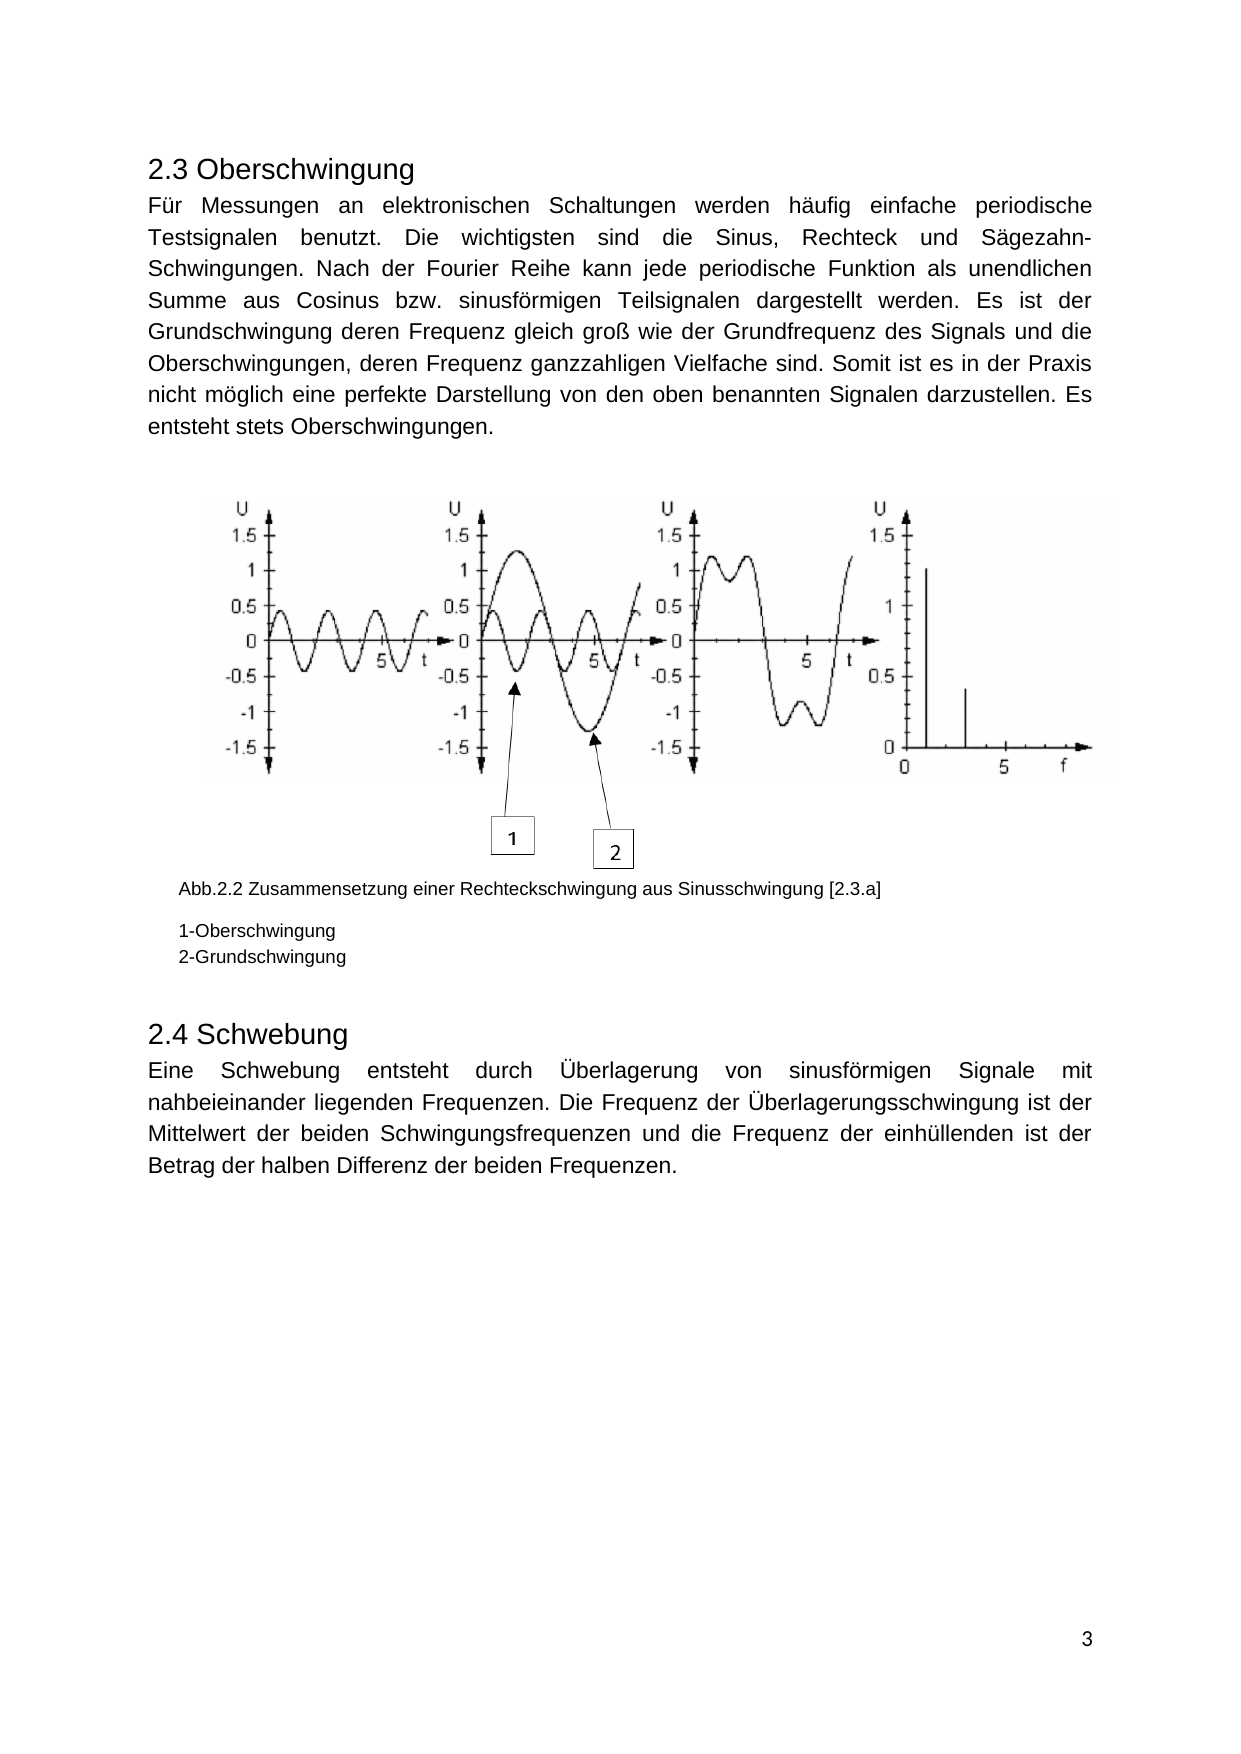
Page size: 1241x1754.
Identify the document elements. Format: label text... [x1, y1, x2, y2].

text Für Messungen an elektronischen Schaltungen werden häufig einfache periodische Testsignalen benutzt. Die wichtigsten sind die Sinus, Rechteck und Sägezahn-Schwingungen. Nach der Fourier Reihe kann jede periodische Funktion als unendlichen Summe aus Cosinus bzw. sinusförmigen Teilsignalen dargestellt werden. Es ist der Grundschwingung deren Frequenz gleich groß wie der Grundfrequenz des Signals und die Oberschwingungen, deren Frequenz ganzzahligen Vielfache sind. Somit ist es in der Praxis nicht möglich eine perfekte Darstellung von den oben benannten Signalen darzustellen. Es entsteht stets Oberschwingungen. [148, 192, 1093, 439]
subtitle 2.3 Oberschwingung [148, 152, 1093, 185]
subtitle 2.4 Schwebung [148, 1017, 1093, 1050]
picture [178, 474, 1118, 872]
text Eine Schwebung entsteht durch Überlagerung von sinusförmigen Signale mit nahbeieinander liegenden Frequenzen. Die Frequenz der Überlagerungsschwingung ist der Mittelwert der beiden Schwingungsfrequenzen und die Frequenz der einhüllenden ist der Betrag der halben Differenz der beiden Frequenzen. [148, 1057, 1093, 1178]
